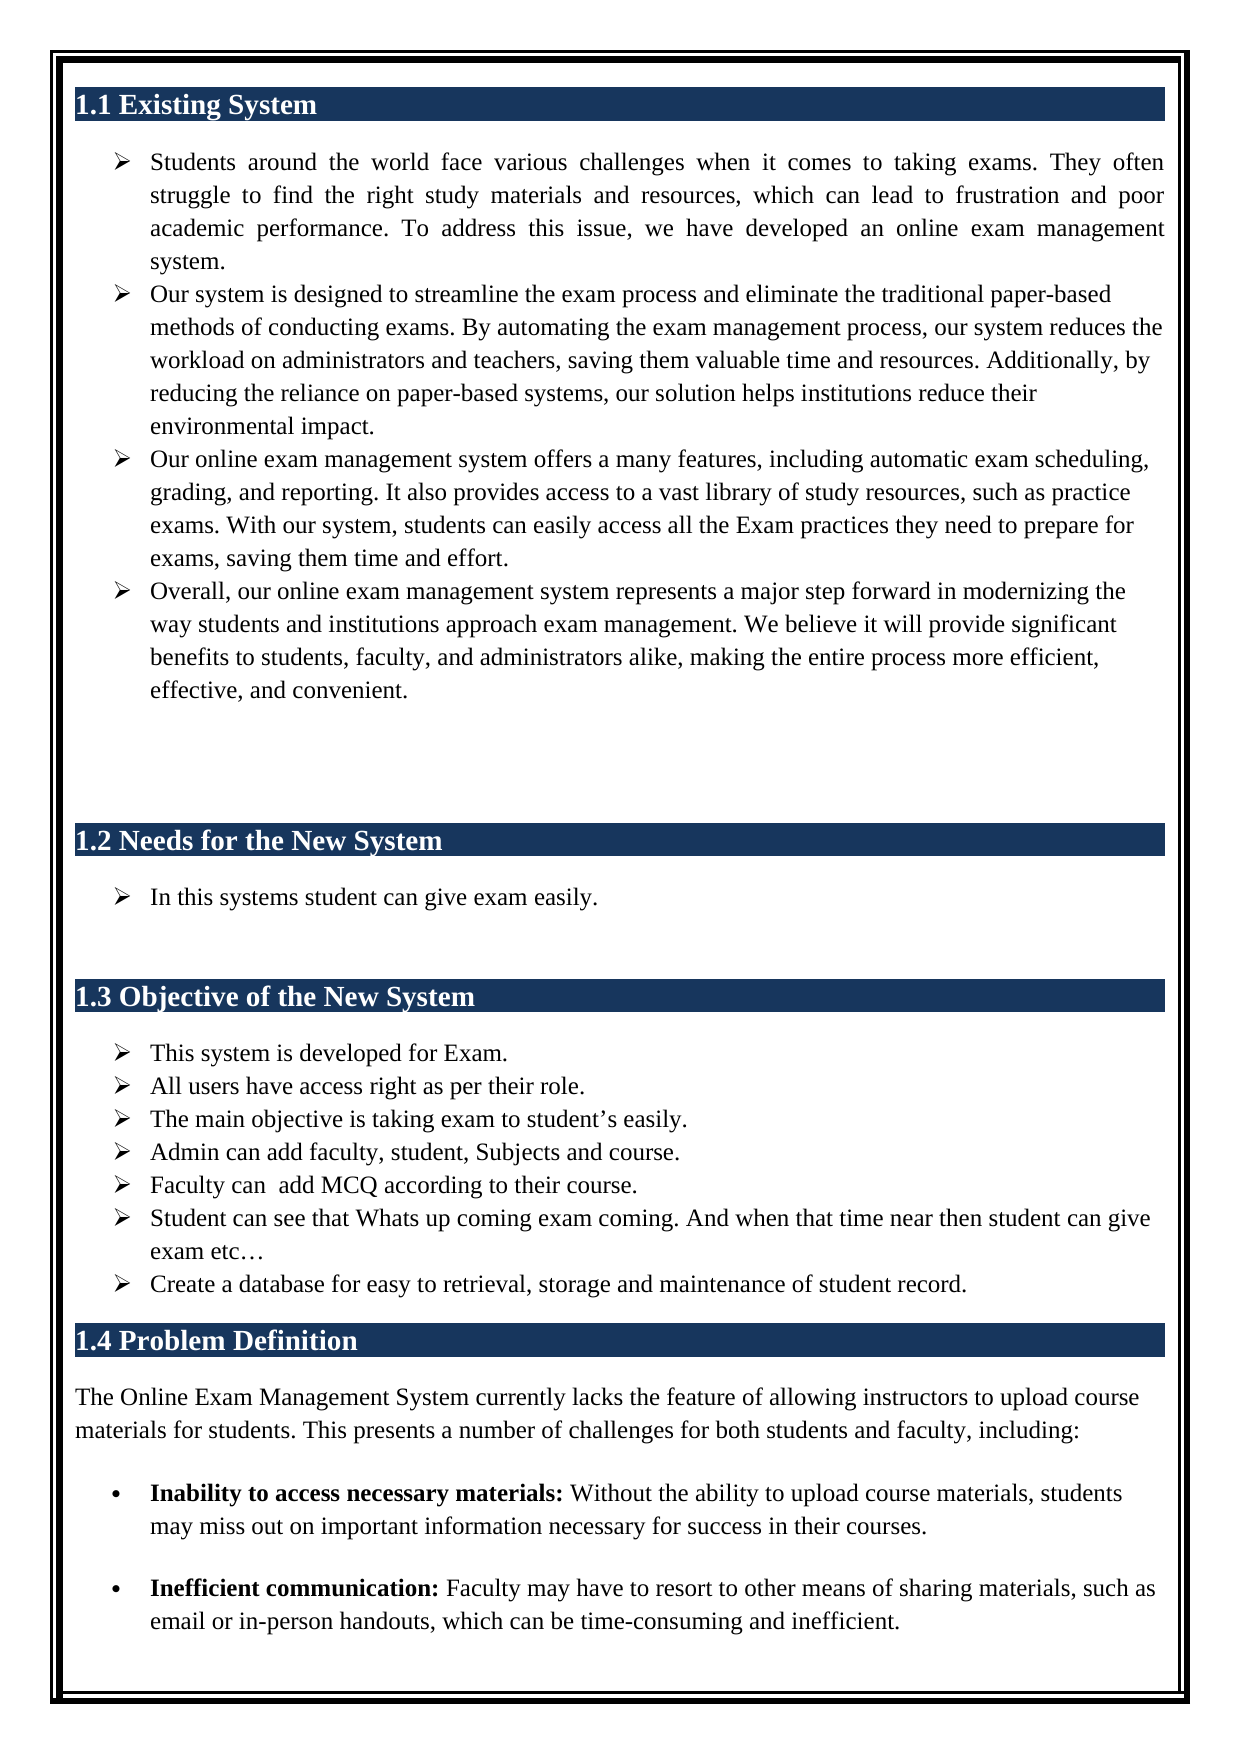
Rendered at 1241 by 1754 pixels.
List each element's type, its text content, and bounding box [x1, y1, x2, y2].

list Overall, our online exam management system represents a major step forward in modernizing the way students and institutions approach exam management. We believe it will provide significant benefits to students, faculty, and administrators alike, making the entire process more efficient, effective, and convenient. [112, 576, 1165, 704]
list Faculty can add MCQ according to their course. [112, 1170, 1165, 1199]
text 1.4 Problem Definition [75, 1323, 1165, 1357]
list Inability to access necessary materials: Without the ability to upload course materials, students may miss out on important information necessary for success in their courses. [112, 1478, 1165, 1539]
list Students around the world face various challenges when it comes to taking exams. They often struggle to find the right study materials and resources, which can lead to frustration and poor academic performance. To address this issue, we have developed an online exam management system. [112, 147, 1165, 275]
list All users have access right as per their role. [112, 1071, 1165, 1100]
list Admin can add faculty, student, Subjects and course. [112, 1137, 1165, 1166]
text 1.1 Existing System [75, 87, 1165, 121]
text The Online Exam Management System currently lacks the feature of allowing instructors to upload course materials for students. This presents a number of challenges for both students and faculty, including: [75, 1382, 1165, 1444]
list Our online exam management system offers a many features, including automatic exam scheduling, grading, and reporting. It also provides access to a vast library of study resources, such as practice exams. With our system, students can easily access all the Exam practices they need to prepare for exams, saving them time and effort. [112, 444, 1165, 572]
list The main objective is taking exam to student’s easily. [112, 1104, 1165, 1133]
text 1.3 Objective of the New System [75, 979, 1165, 1012]
list In this systems student can give exam easily. [112, 882, 1165, 911]
list Inefficient communication: Faculty may have to resort to other means of sharing materials, such as email or in-person handouts, which can be time-consuming and inefficient. [112, 1573, 1165, 1635]
list Create a database for easy to retrieval, storage and maintenance of student record. [112, 1269, 1165, 1298]
list Student can see that Whats up coming exam coming. And when that time near then student can give exam etc… [112, 1203, 1165, 1265]
text 1.2 Needs for the New System [75, 823, 1165, 856]
list Our system is designed to streamline the exam process and eliminate the traditional paper-based methods of conducting exams. By automating the exam management process, our system reduces the workload on administrators and teachers, saving them valuable time and resources. Additionally, by reducing the reliance on paper-based systems, our solution helps institutions reduce their environmental impact. [112, 279, 1165, 440]
list This system is developed for Exam. [112, 1038, 1165, 1067]
